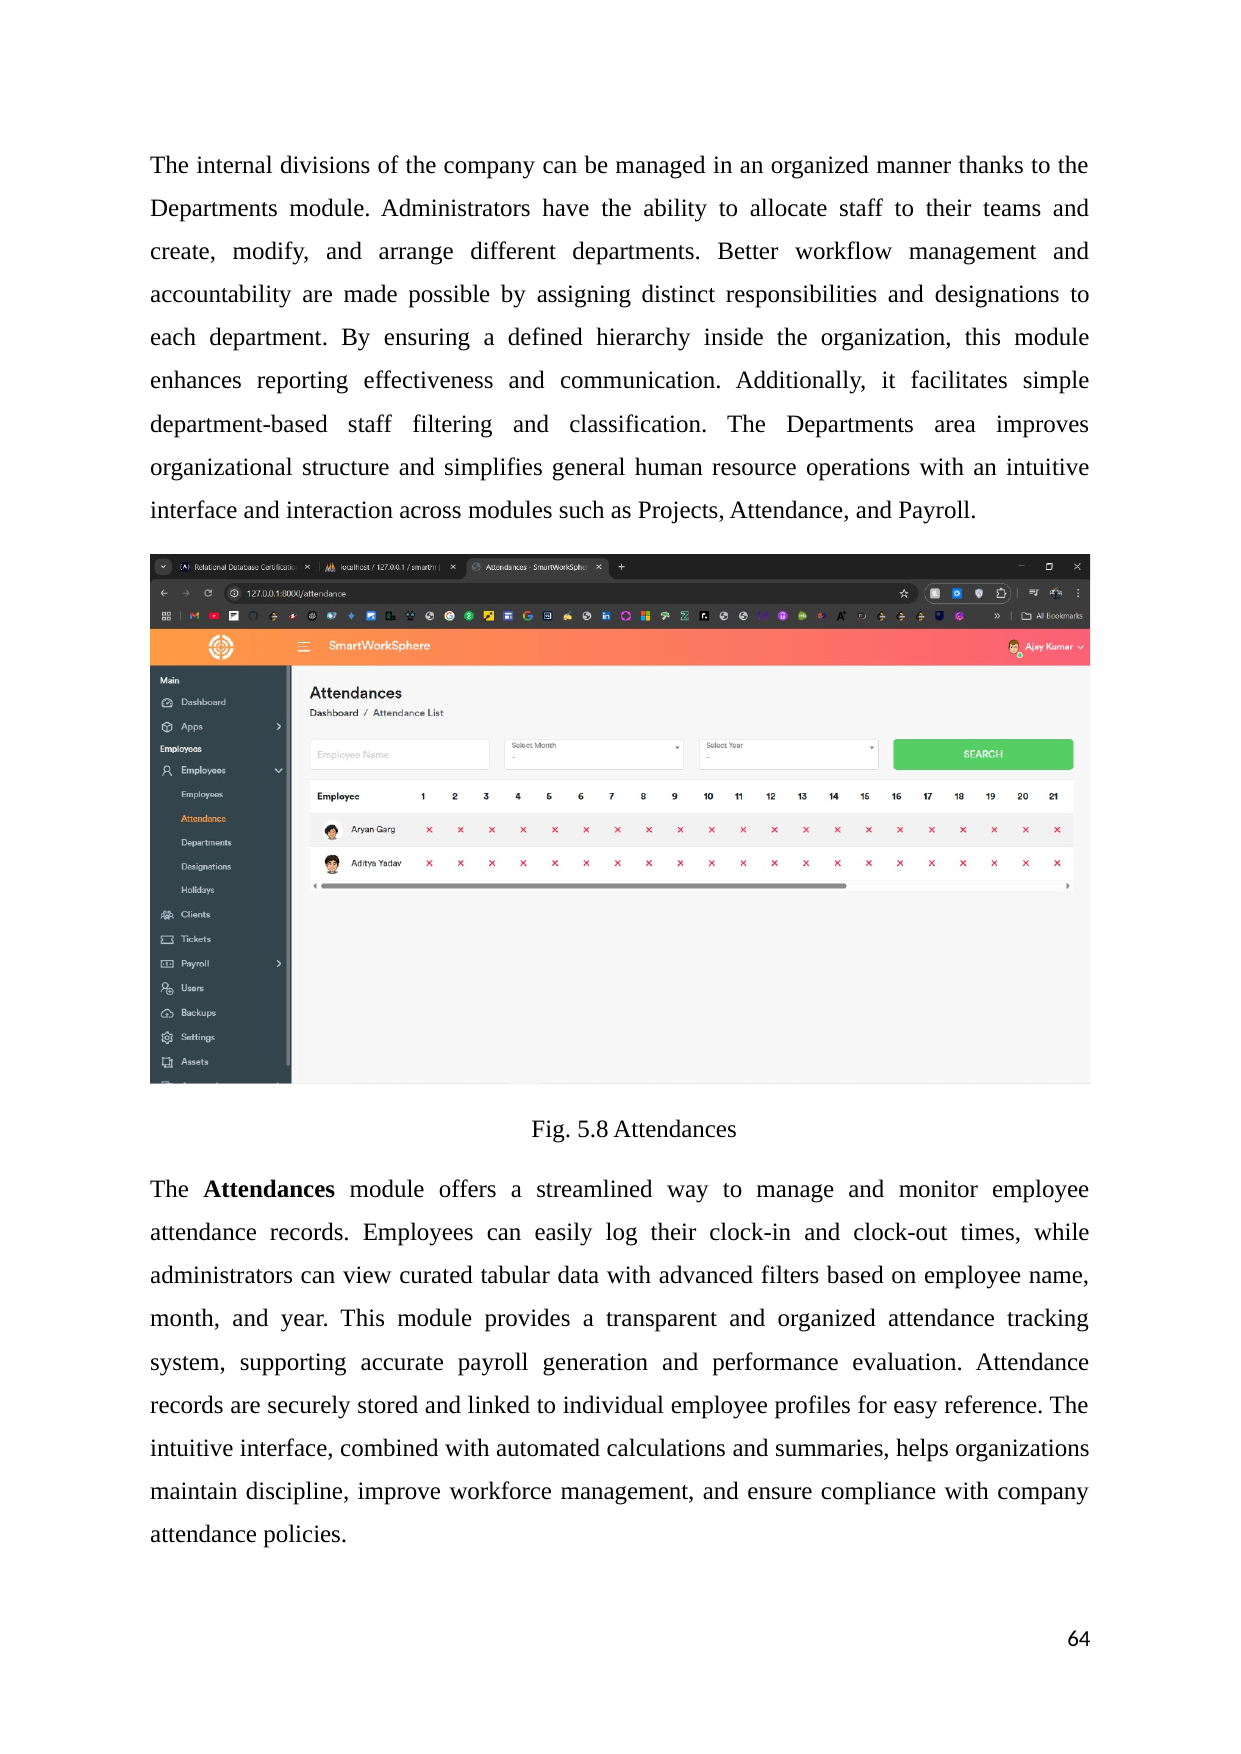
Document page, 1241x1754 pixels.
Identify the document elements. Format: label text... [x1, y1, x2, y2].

text Fig. 5.8 Attendances [150, 1114, 1090, 1143]
text The Attendances module offers a streamlined way to manage and monitor employee attendance records. Employees can easily log their clock-in and clock-out times, while administrators can view curated tabular data with advanced filters based on employee name, month, and year. This module provides a transparent and organized attendance tracking system, supporting accurate payroll generation and performance evaluation. Attendance records are securely stored and linked to individual employee profiles for easy reference. The intuitive interface, combined with automated calculations and summaries, helps organizations maintain discipline, improve workforce management, and ensure compliance with company attendance policies. [150, 1174, 1090, 1548]
picture [150, 554, 1091, 1084]
text The internal divisions of the company can be managed in an organized manner thanks to the Departments module. Administrators have the ability to allocate staff to their teams and create, modify, and arrange different departments. Better workflow management and accountability are made possible by assigning distinct responsibilities and designations to each department. By ensuring a defined hierarchy inside the organization, this module enhances reporting effectiveness and communication. Additionally, it facilitates simple department-based staff filtering and classification. The Departments area improves organizational structure and simplifies general human resource operations with an intuitive interface and interaction across modules such as Projects, Attendance, and Payroll. [150, 150, 1090, 524]
